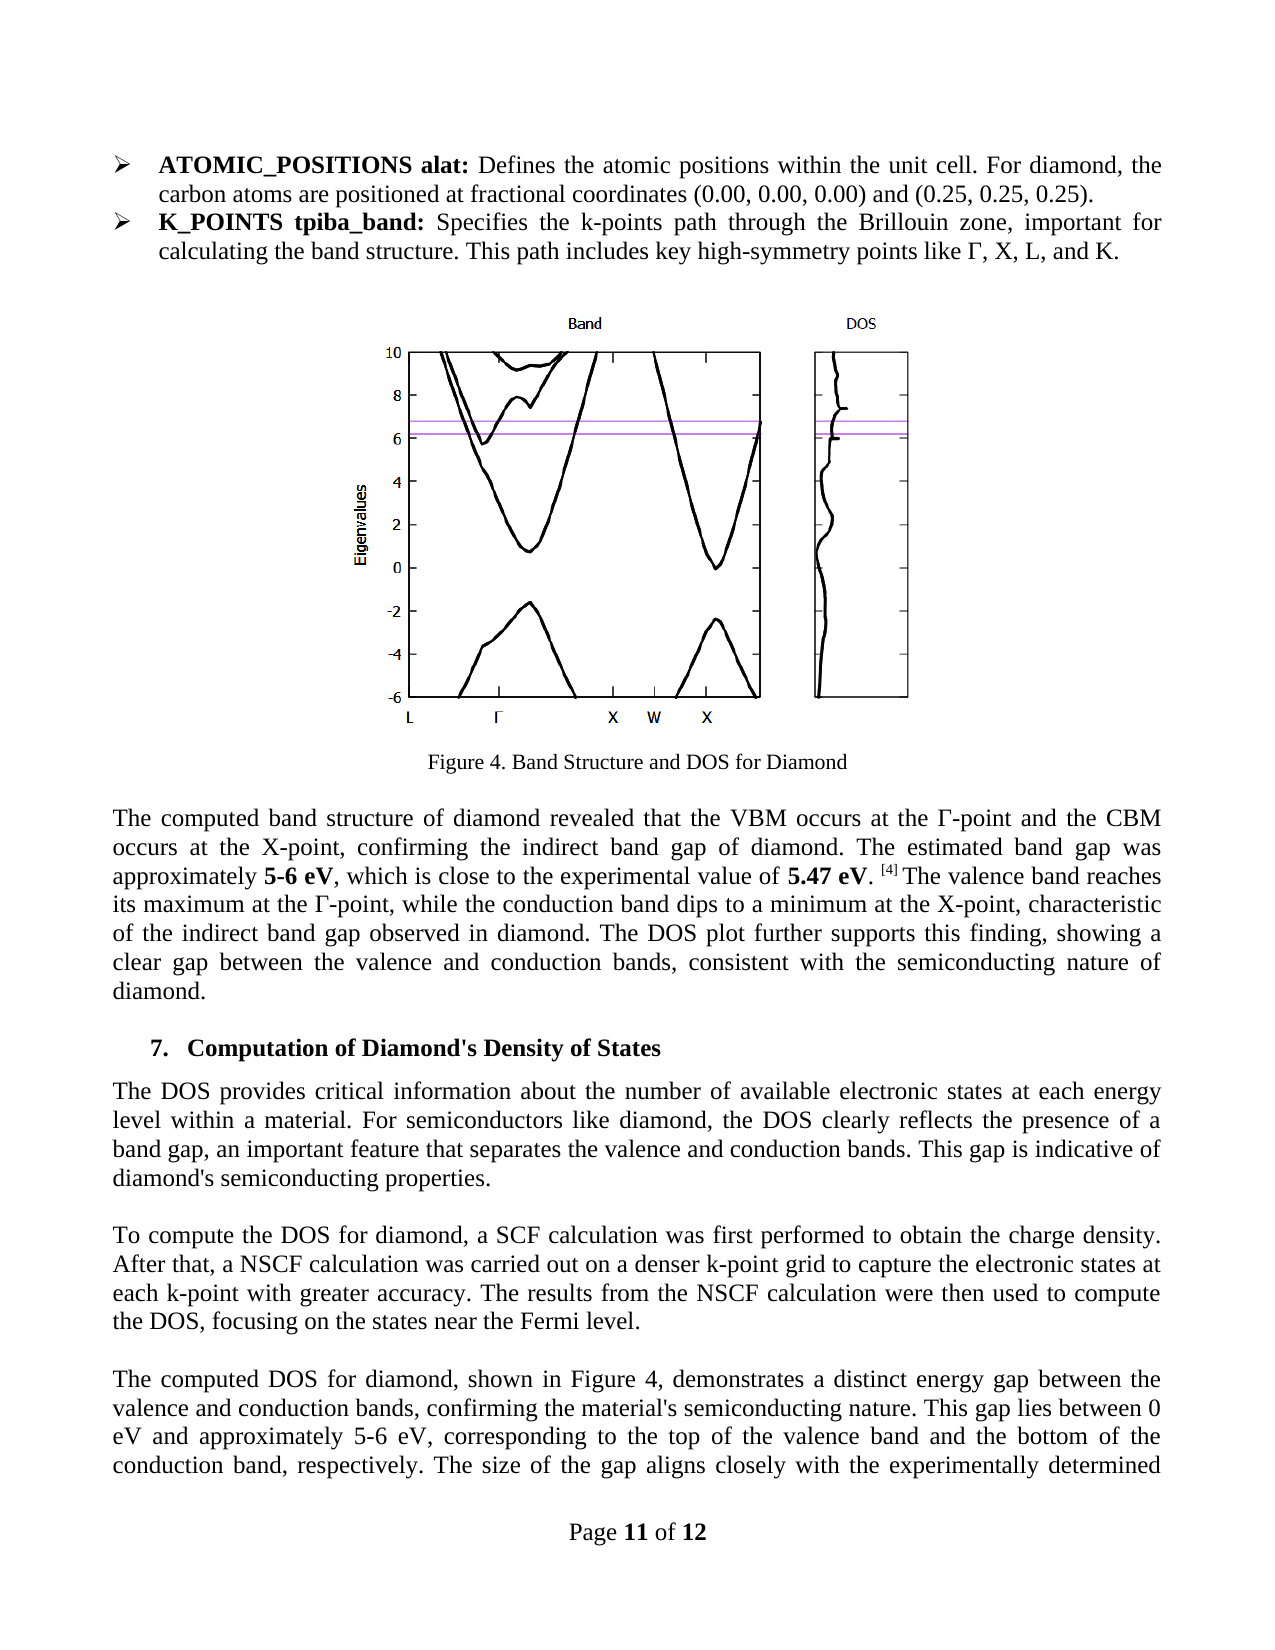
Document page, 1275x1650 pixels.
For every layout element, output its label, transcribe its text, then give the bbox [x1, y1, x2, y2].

text The DOS provides critical information about the number of available electronic states at each energy level within a material. For semiconductors like diamond, the DOS clearly reflects the presence of a band gap, an important feature that separates the valence and conduction bands. This gap is indicative of diamond's semiconducting properties. [112, 1076, 1162, 1191]
text The computed band structure of diamond revealed that the VBM occurs at the Γ-point and the CBM occurs at the X-point, confirming the indirect band gap of diamond. The estimated band gap was approximately 5-6 eV, which is close to the experimental value of 5.47 eV. [4] The valence band reaches its maximum at the Γ-point, while the conduction band dips to a minimum at the X-point, characteristic of the indirect band gap observed in diamond. The DOS plot further supports this finding, showing a clear gap between the valence and conduction bands, consistent with the semiconducting nature of diamond. [112, 803, 1162, 1004]
text Figure 4. Band Structure and DOS for Diamond [112, 749, 1162, 774]
list K_POINTS tpiba_band: Specifies the k-points path through the Brillouin zone, important for calculating the band structure. This path includes key high-symmetry points like Γ, X, L, and K. [112, 207, 1162, 265]
list ATOMIC_POSITIONS alat: Defines the atomic positions within the unit cell. For diamond, the carbon atoms are positioned at fractional coordinates (0.00, 0.00, 0.00) and (0.25, 0.25, 0.25). [112, 150, 1162, 207]
list Computation of Diamond's Density of States [150, 1033, 1162, 1062]
text To compute the DOS for diamond, a SCF calculation was first performed to obtain the charge density. After that, a NSCF calculation was carried out on a denser k-point grid to capture the electronic states at each k-point with greater accuracy. The results from the NSCF calculation were then used to compute the DOS, focusing on the states near the Fermi level. [112, 1220, 1162, 1335]
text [112, 1364, 1162, 1479]
picture [343, 293, 932, 735]
